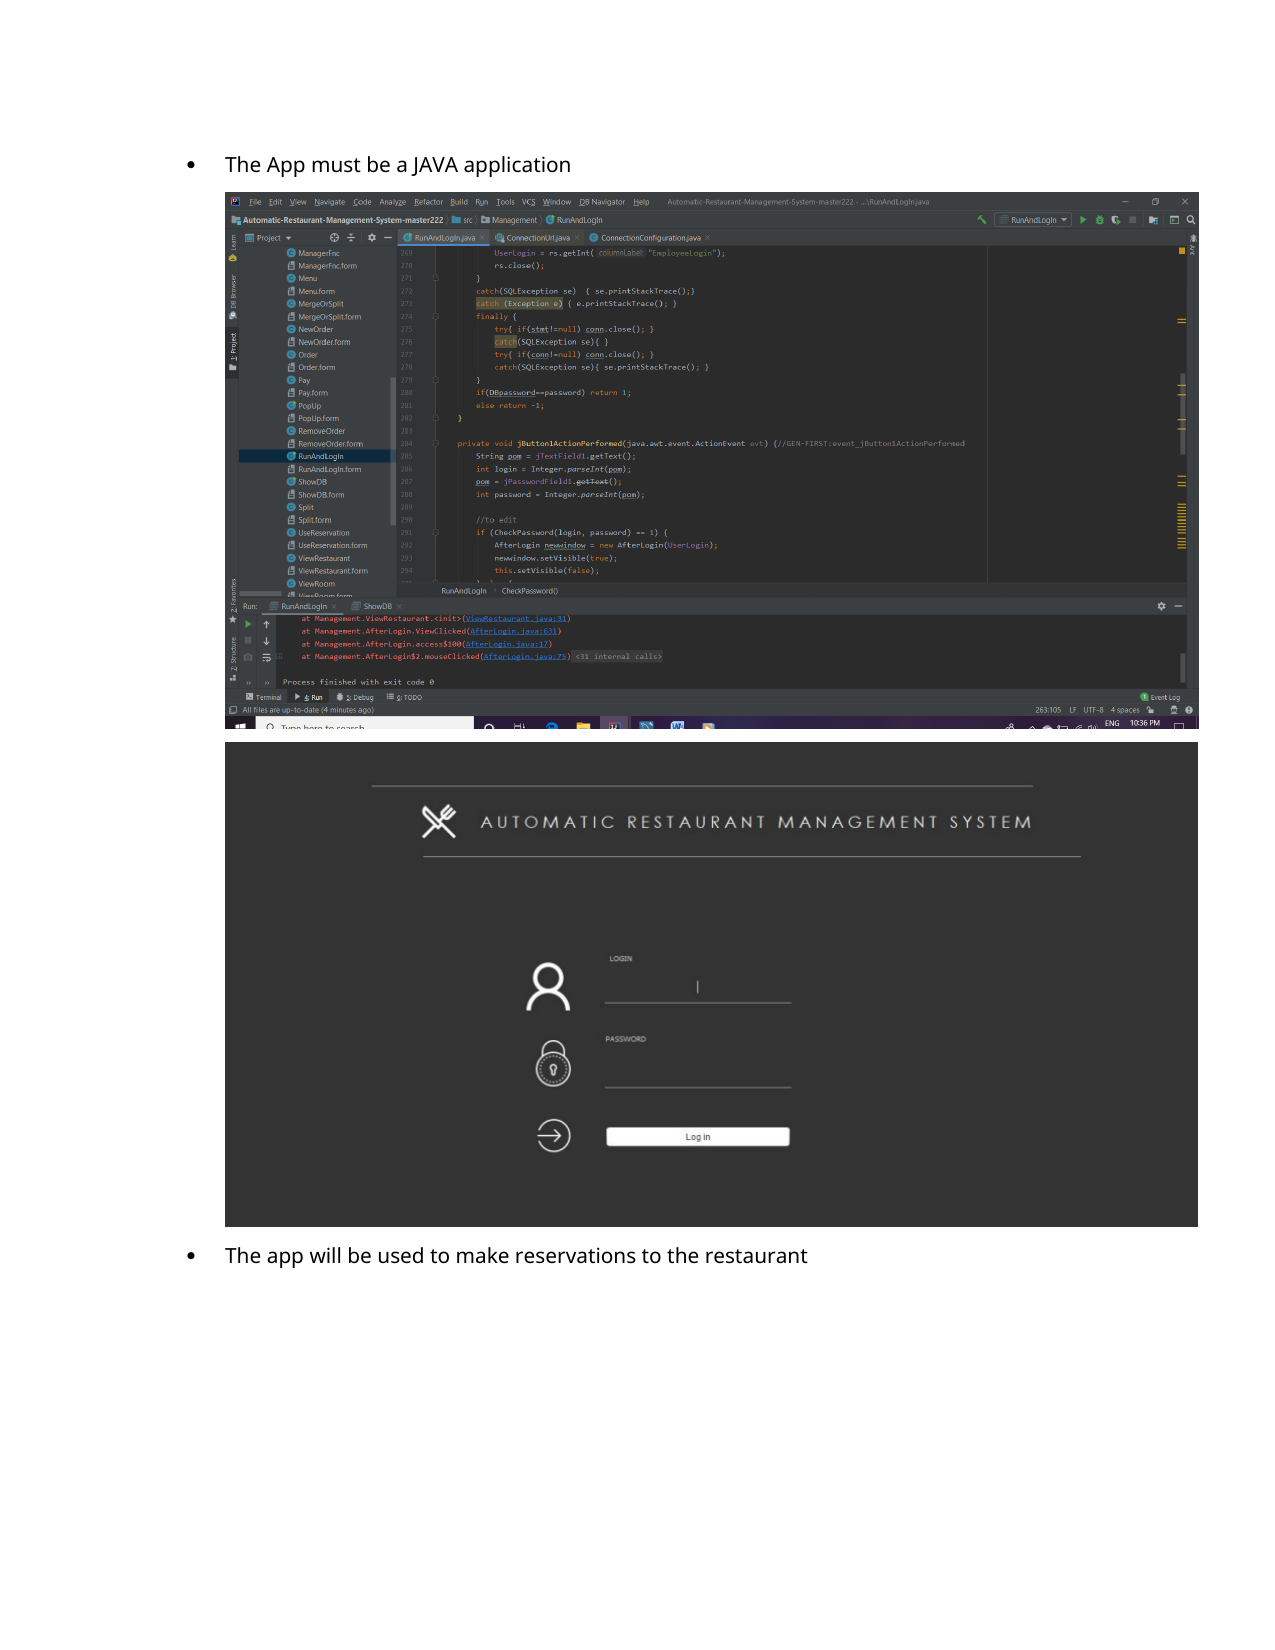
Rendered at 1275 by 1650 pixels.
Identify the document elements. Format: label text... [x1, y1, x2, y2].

list The App must be a JAVA application [187, 150, 1125, 178]
picture [225, 192, 1199, 729]
list The app will be used to make reservations to the restaurant [187, 1242, 1125, 1270]
picture [225, 742, 1199, 1228]
